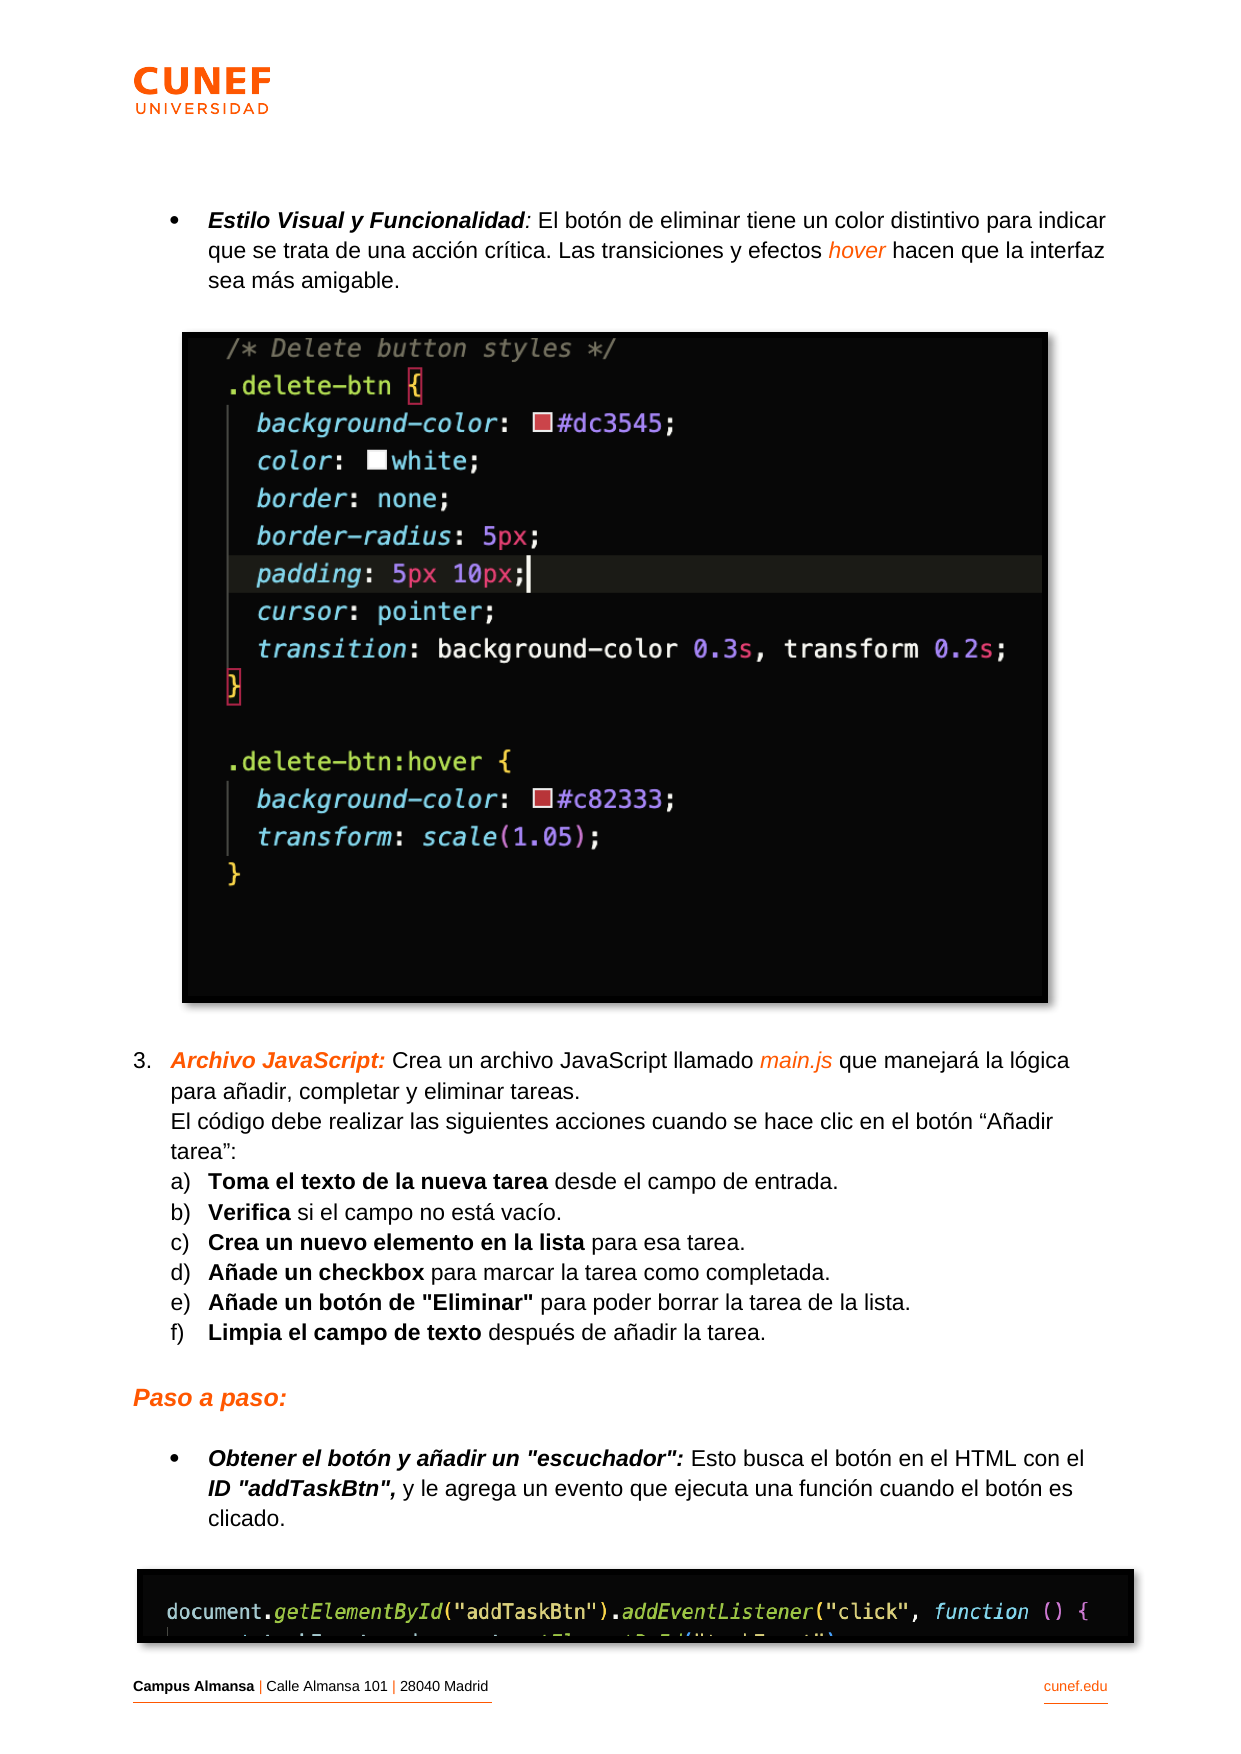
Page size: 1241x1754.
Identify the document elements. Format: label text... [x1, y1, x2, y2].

list Estilo Visual y Funcionalidad: El botón de eliminar tiene un color distintivo para indicar que se trata de una acción crítica. Las transiciones y efectos hover hacen que la interfaz sea más amigable. [170, 207, 1107, 293]
list Crea un nuevo elemento en la lista para esa tarea. [170, 1229, 1107, 1255]
picture [109, 62, 294, 141]
list Limpia el campo de texto después de añadir la tarea. [170, 1319, 1107, 1346]
list Añade un checkbox para marcar la tarea como completada. [170, 1259, 1107, 1285]
list El código debe realizar las siguientes acciones cuando se hace clic en el botón “Añadir tarea”: [170, 1108, 1107, 1164]
picture [188, 338, 1042, 996]
list Obtener el botón y añadir un "escuchador": Esto busca el botón en el HTML con el ID "addTaskBtn", y le agrega un evento que ejecuta una función cuando el botón es clicado. [170, 1445, 1107, 1532]
text Paso a paso: [133, 1383, 1107, 1411]
list Toma el texto de la nueva tarea desde el campo de entrada. [170, 1168, 1107, 1195]
list Verifica si el campo no está vacío. [170, 1198, 1107, 1225]
picture [143, 1575, 1128, 1636]
list Añade un botón de "Eliminar" para poder borrar la tarea de la lista. [170, 1289, 1107, 1316]
list Archivo JavaScript: Crea un archivo JavaScript llamado main.js que manejará la lógica para añadir, completar y eliminar tareas. [133, 1047, 1107, 1104]
